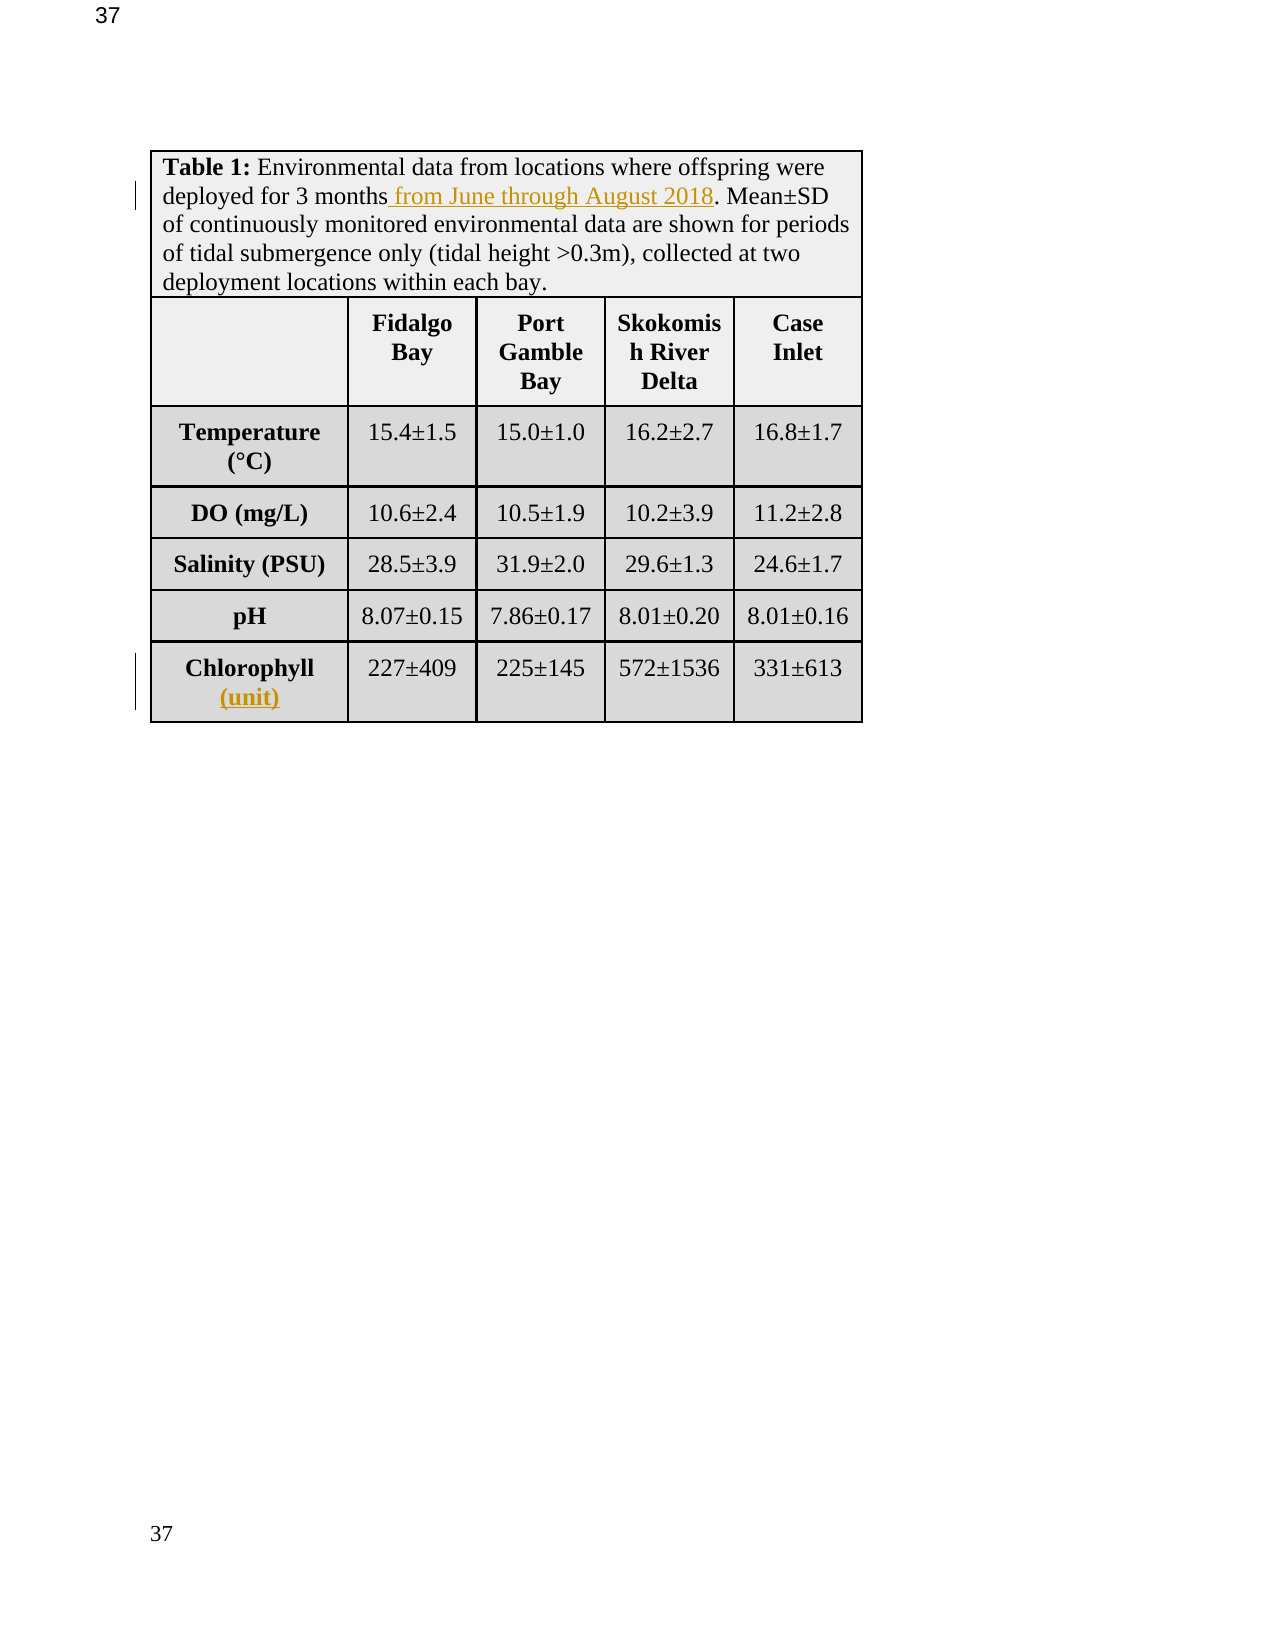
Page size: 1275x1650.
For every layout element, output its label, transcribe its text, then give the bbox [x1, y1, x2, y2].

table_cell DO (mg/L) [152, 488, 347, 537]
table_cell 227±409 [349, 643, 475, 721]
table_cell 10.2±3.9 [606, 488, 733, 537]
table_cell 11.2±2.8 [735, 488, 861, 537]
table_cell 8.01±0.16 [735, 591, 861, 640]
table_cell pH [152, 591, 347, 640]
table_cell Chlorophyll [152, 643, 347, 721]
table_cell 31.9±2.0 [478, 539, 604, 589]
table_cell 24.6±1.7 [735, 539, 861, 589]
table_cell 29.6±1.3 [606, 539, 733, 589]
table_cell 225±145 [478, 643, 604, 721]
table_cell 8.07±0.15 [349, 591, 475, 640]
table_cell 331±613 [735, 643, 861, 721]
table_cell 16.8±1.7 [735, 407, 861, 485]
table_cell 15.4±1.5 [349, 407, 475, 485]
table_cell 10.6±2.4 [349, 488, 475, 537]
table_cell [152, 298, 347, 405]
table_cell 8.01±0.20 [606, 591, 733, 640]
table_cell Case Inlet [735, 298, 861, 405]
table_cell 10.5±1.9 [478, 488, 604, 537]
table_cell 15.0±1.0 [478, 407, 604, 485]
table_cell 572±1536 [606, 643, 733, 721]
table_cell 7.86±0.17 [478, 591, 604, 640]
table_cell Fidalgo Bay [349, 298, 475, 405]
table_cell Port Gamble Bay [478, 298, 604, 405]
table_cell Skokomish River Delta [606, 298, 733, 405]
table_cell 28.5±3.9 [349, 539, 475, 589]
table_header Table 1: Environmental data from locations where offspring were deployed for 3 months. Mean±SD of continuously monitored environmental data are shown for periods of tidal submergence only (tidal height >0.3m), collected at two deployment locations within each bay. [152, 152, 861, 296]
table_cell 16.2±2.7 [606, 407, 733, 485]
table_cell Salinity (PSU) [152, 539, 347, 589]
table_cell Temperature (°C) [152, 407, 347, 485]
